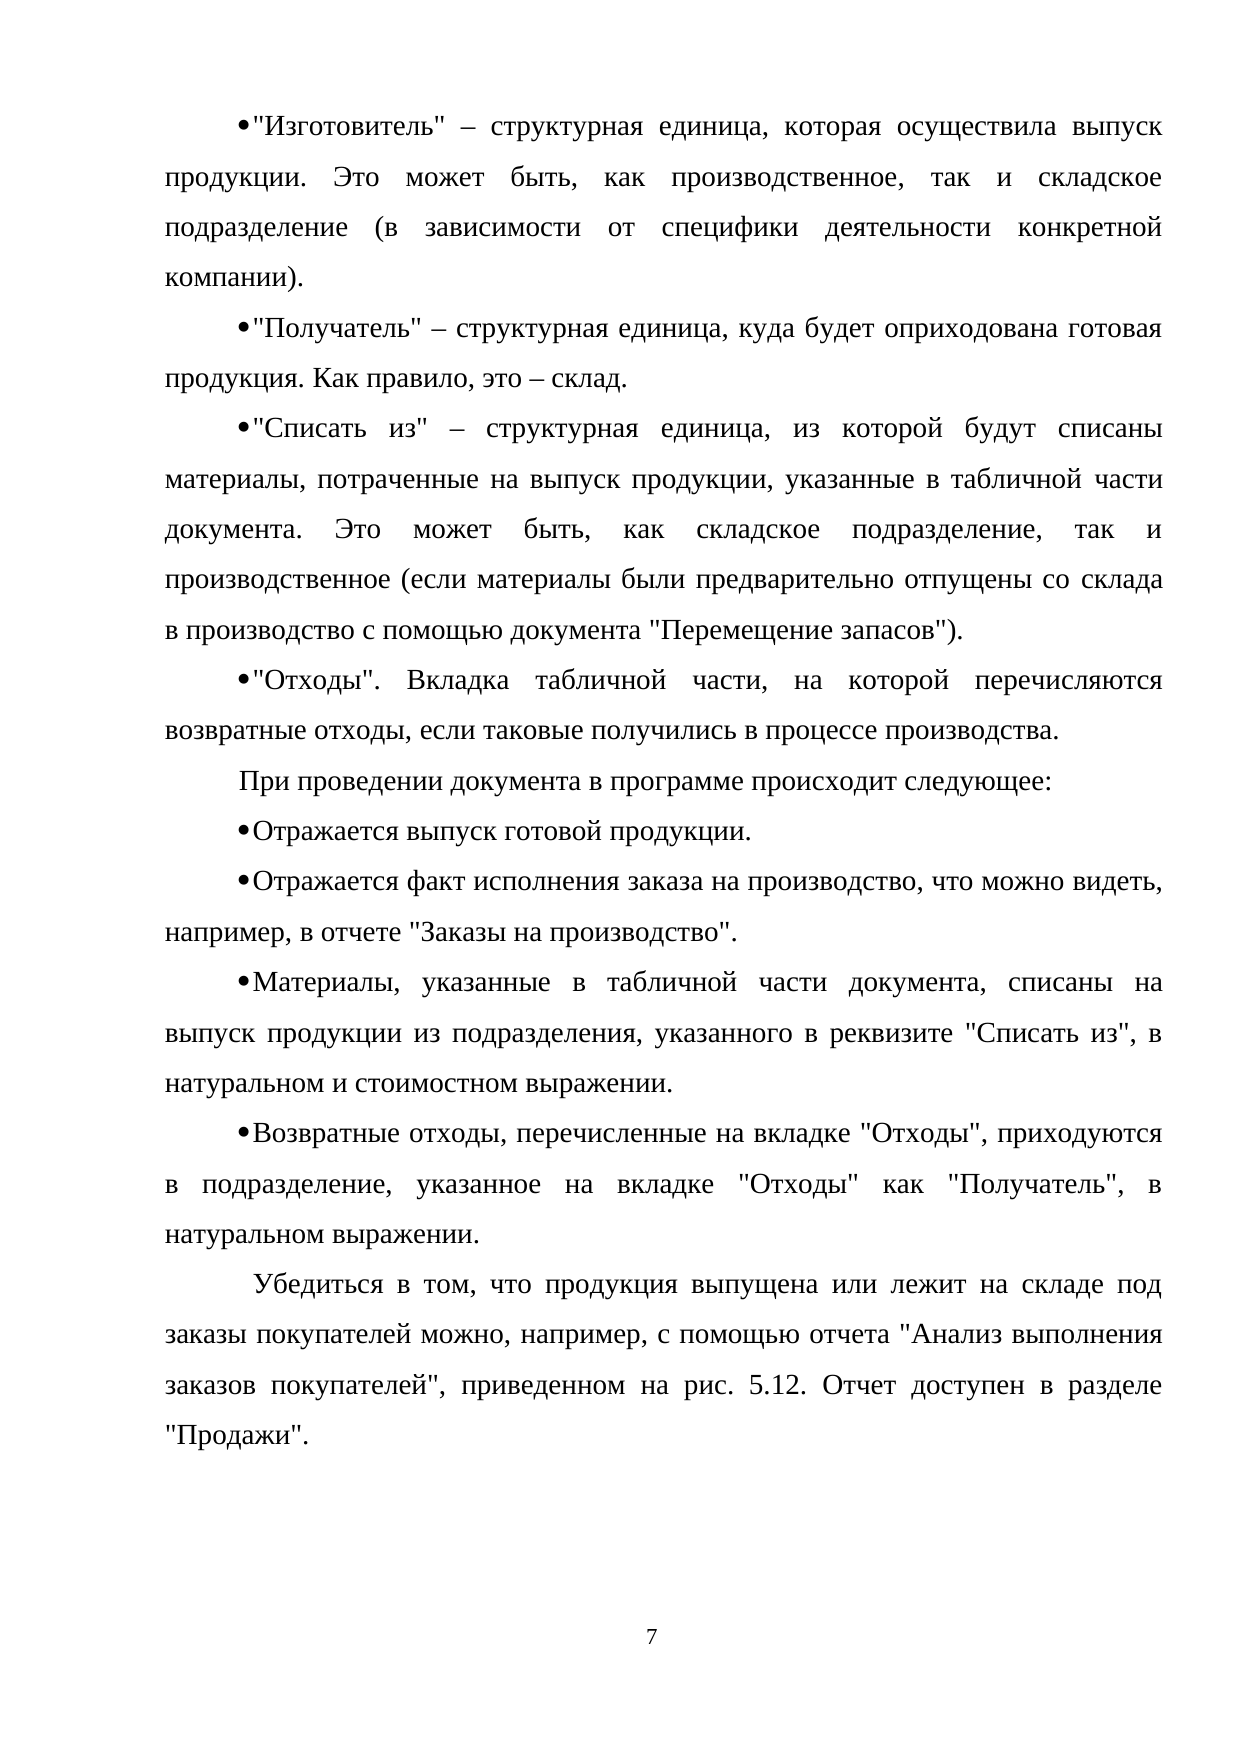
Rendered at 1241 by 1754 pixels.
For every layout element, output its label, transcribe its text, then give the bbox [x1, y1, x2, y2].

list Возвратные отходы, перечисленные на вкладке "Отходы", приходуются в подразделение, указанное на вкладке "Отходы" как "Получатель", в натуральном выражении. [164, 1115, 1163, 1249]
text При проведении документа в программе происходит следующее: [164, 763, 1163, 796]
list "Списать из" – структурная единица, из которой будут списаны материалы, потраченные на выпуск продукции, указанные в табличной части документа. Это может быть, как складское подразделение, так и производственное (если материалы были предварительно отпущены со склада в производство с помощью документа "Перемещение запасов"). [164, 410, 1163, 645]
list "Получатель" – структурная единица, куда будет оприходована готовая продукция. Как правило, это – склад. [164, 310, 1163, 394]
list Отражается факт исполнения заказа на производство, что можно видеть, например, в отчете "Заказы на производство". [164, 863, 1163, 947]
text Убедиться в том, что продукция выпущена или лежит на складе под заказы покупателей можно, например, с помощью отчета "Анализ выполнения заказов покупателей", приведенном на рис. 5.12. Отчет доступен в разделе "Продажи". [164, 1266, 1163, 1451]
list "Изготовитель" – структурная единица, которая осуществила выпуск продукции. Это может быть, как производственное, так и складское подразделение (в зависимости от специфики деятельности конкретной компании). [164, 108, 1163, 293]
list Материалы, указанные в табличной части документа, списаны на выпуск продукции из подразделения, указанного в реквизите "Списать из", в натуральном и стоимостном выражении. [164, 964, 1163, 1098]
list "Отходы". Вкладка табличной части, на которой перечисляются возвратные отходы, если таковые получились в процессе производства. [164, 662, 1163, 746]
list Отражается выпуск готовой продукции. [164, 813, 1163, 847]
